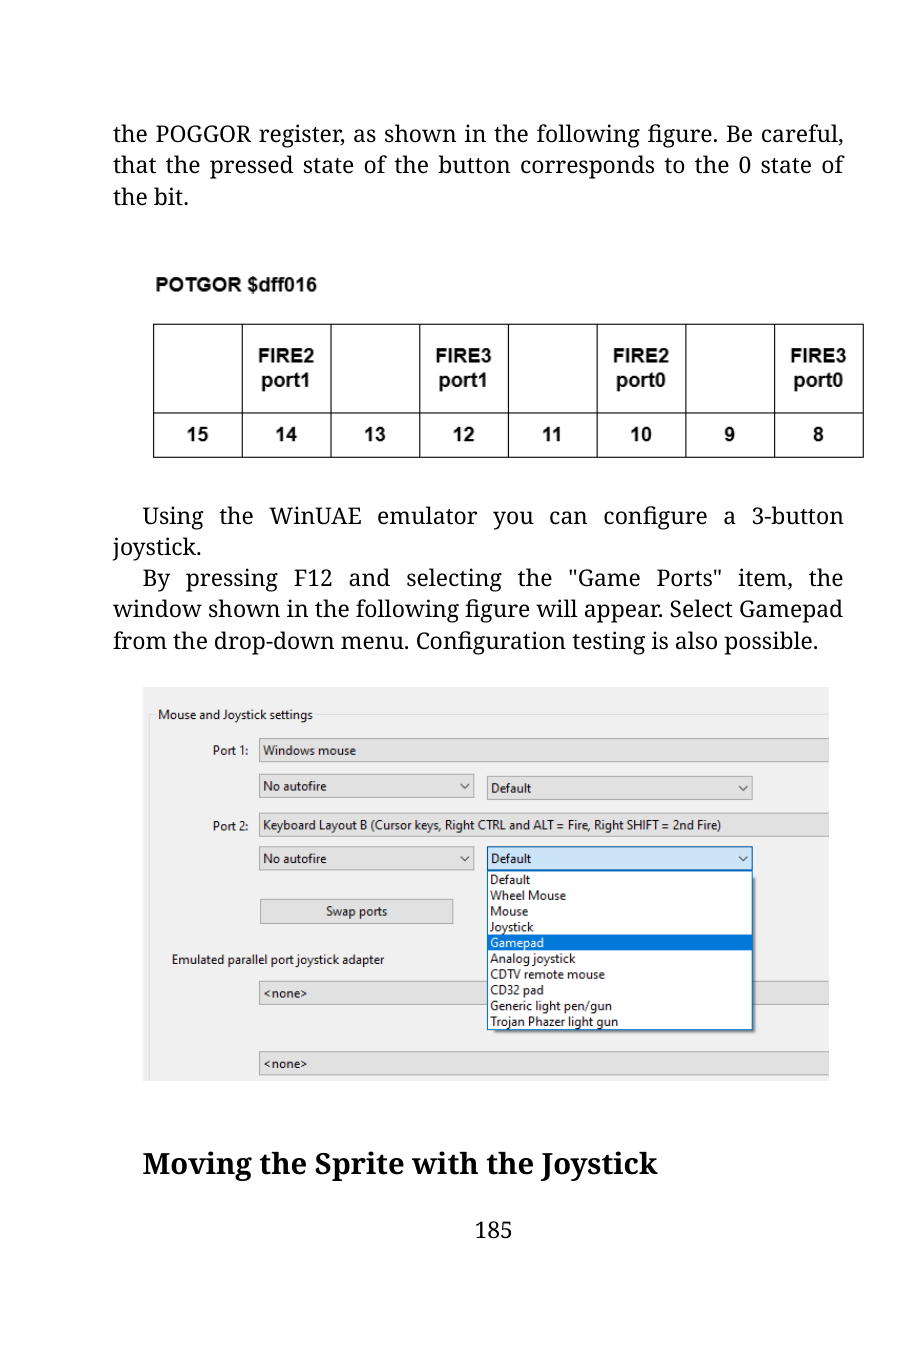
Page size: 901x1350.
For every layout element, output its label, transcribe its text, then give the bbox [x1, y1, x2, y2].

picture [142, 687, 829, 1081]
picture [142, 243, 875, 469]
subtitle Moving the Sprite with the Joystick [113, 1143, 844, 1183]
text Using the WinUAE emulator you can configure a 3-button joystick. [113, 499, 844, 562]
text By pressing F12 and selecting the "Game Ports" item, the window shown in the following figure will appear. Select Gamepad from the drop-down menu. Configuration testing is also possible. [113, 562, 844, 656]
